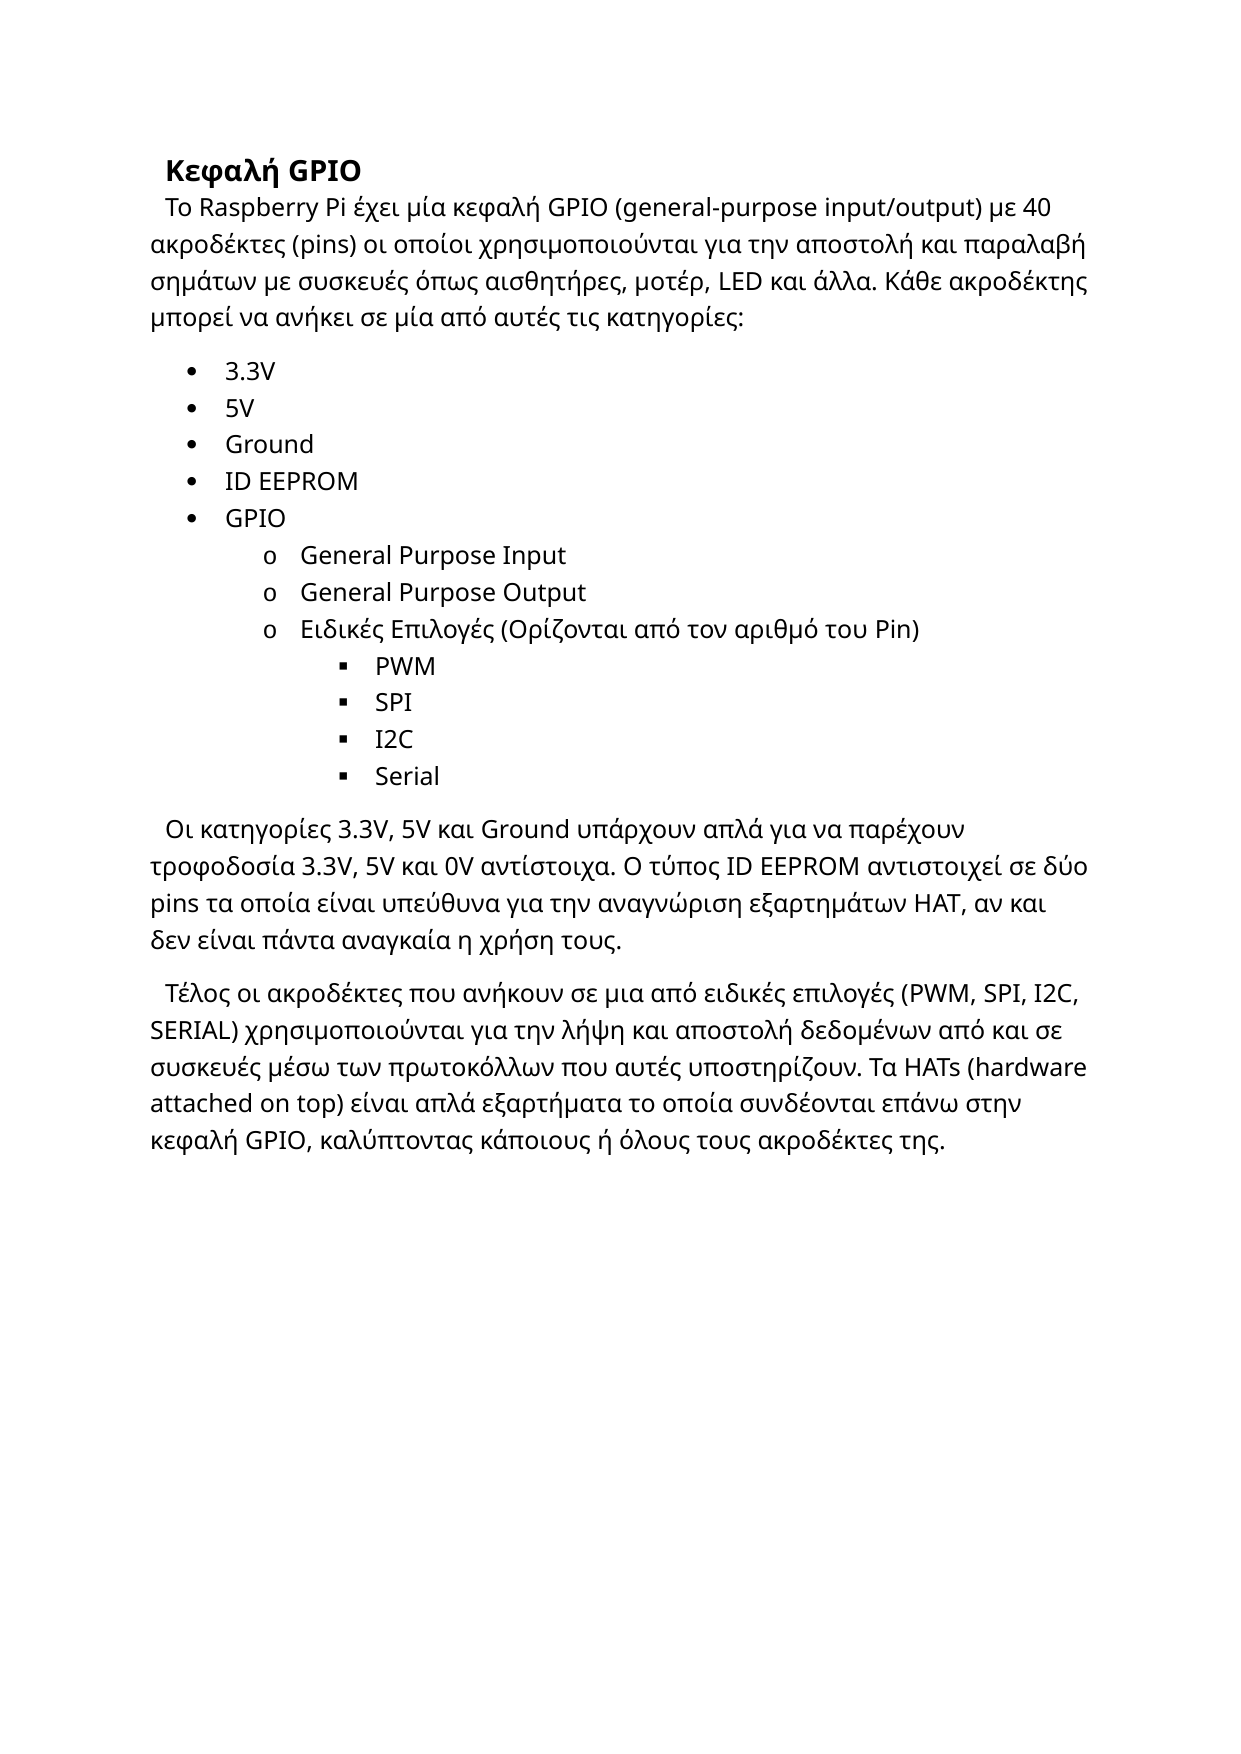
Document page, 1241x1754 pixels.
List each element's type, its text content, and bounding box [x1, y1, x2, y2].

text Τέλος οι ακροδέκτες που ανήκουν σε μια από ειδικές επιλογές (PWM, SPI, I2C, SERIAL) χρησιμοποιούνται για την λήψη και αποστολή δεδομένων από και σε συσκευές μέσω των πρωτοκόλλων που αυτές υποστηρίζουν. Τα HATs (hardware attached on top) είναι απλά εξαρτήματα το οποία συνδέονται επάνω στην κεφαλή GPIO, καλύπτοντας κάποιους ή όλους τους ακροδέκτες της. [150, 976, 1090, 1157]
list PWM [337, 648, 1090, 682]
list Serial [337, 758, 1090, 793]
list ID EEPROM [187, 464, 1090, 498]
list GPIO [187, 501, 1090, 534]
list General Purpose Input [262, 537, 1090, 572]
text To Raspberry Pi έχει μία κεφαλή GPIO (general-purpose input/output) με 40 ακροδέκτες (pins) οι οποίοι χρησιμοποιούνται για την αποστολή και παραλαβή σημάτων με συσκευές όπως αισθητήρες, μοτέρ, LED και άλλα. Κάθε ακροδέκτης μπορεί να ανήκει σε μία από αυτές τις κατηγορίες: [150, 190, 1090, 334]
list Ειδικές Επιλογές (Ορίζονται από τον αριθμό του Pin) [262, 611, 1090, 646]
list I2C [337, 722, 1090, 756]
list General Purpose Output [262, 574, 1090, 608]
subtitle Κεφαλή GPIO [150, 150, 1090, 190]
list SPI [337, 685, 1090, 719]
text Οι κατηγορίες 3.3V, 5V και Ground υπάρχουν απλά για να παρέχουν τροφοδοσία 3.3V, 5V και 0V αντίστοιχα. Ο τύπος ID EEPROM αντιστοιχεί σε δύο pins τα οποία είναι υπεύθυνα για την αναγνώριση εξαρτημάτων ΗAT, αν και δεν είναι πάντα αναγκαία η χρήση τους. [150, 812, 1090, 956]
list 3.3V [187, 353, 1090, 387]
list Ground [187, 427, 1090, 461]
list 5V [187, 390, 1090, 424]
